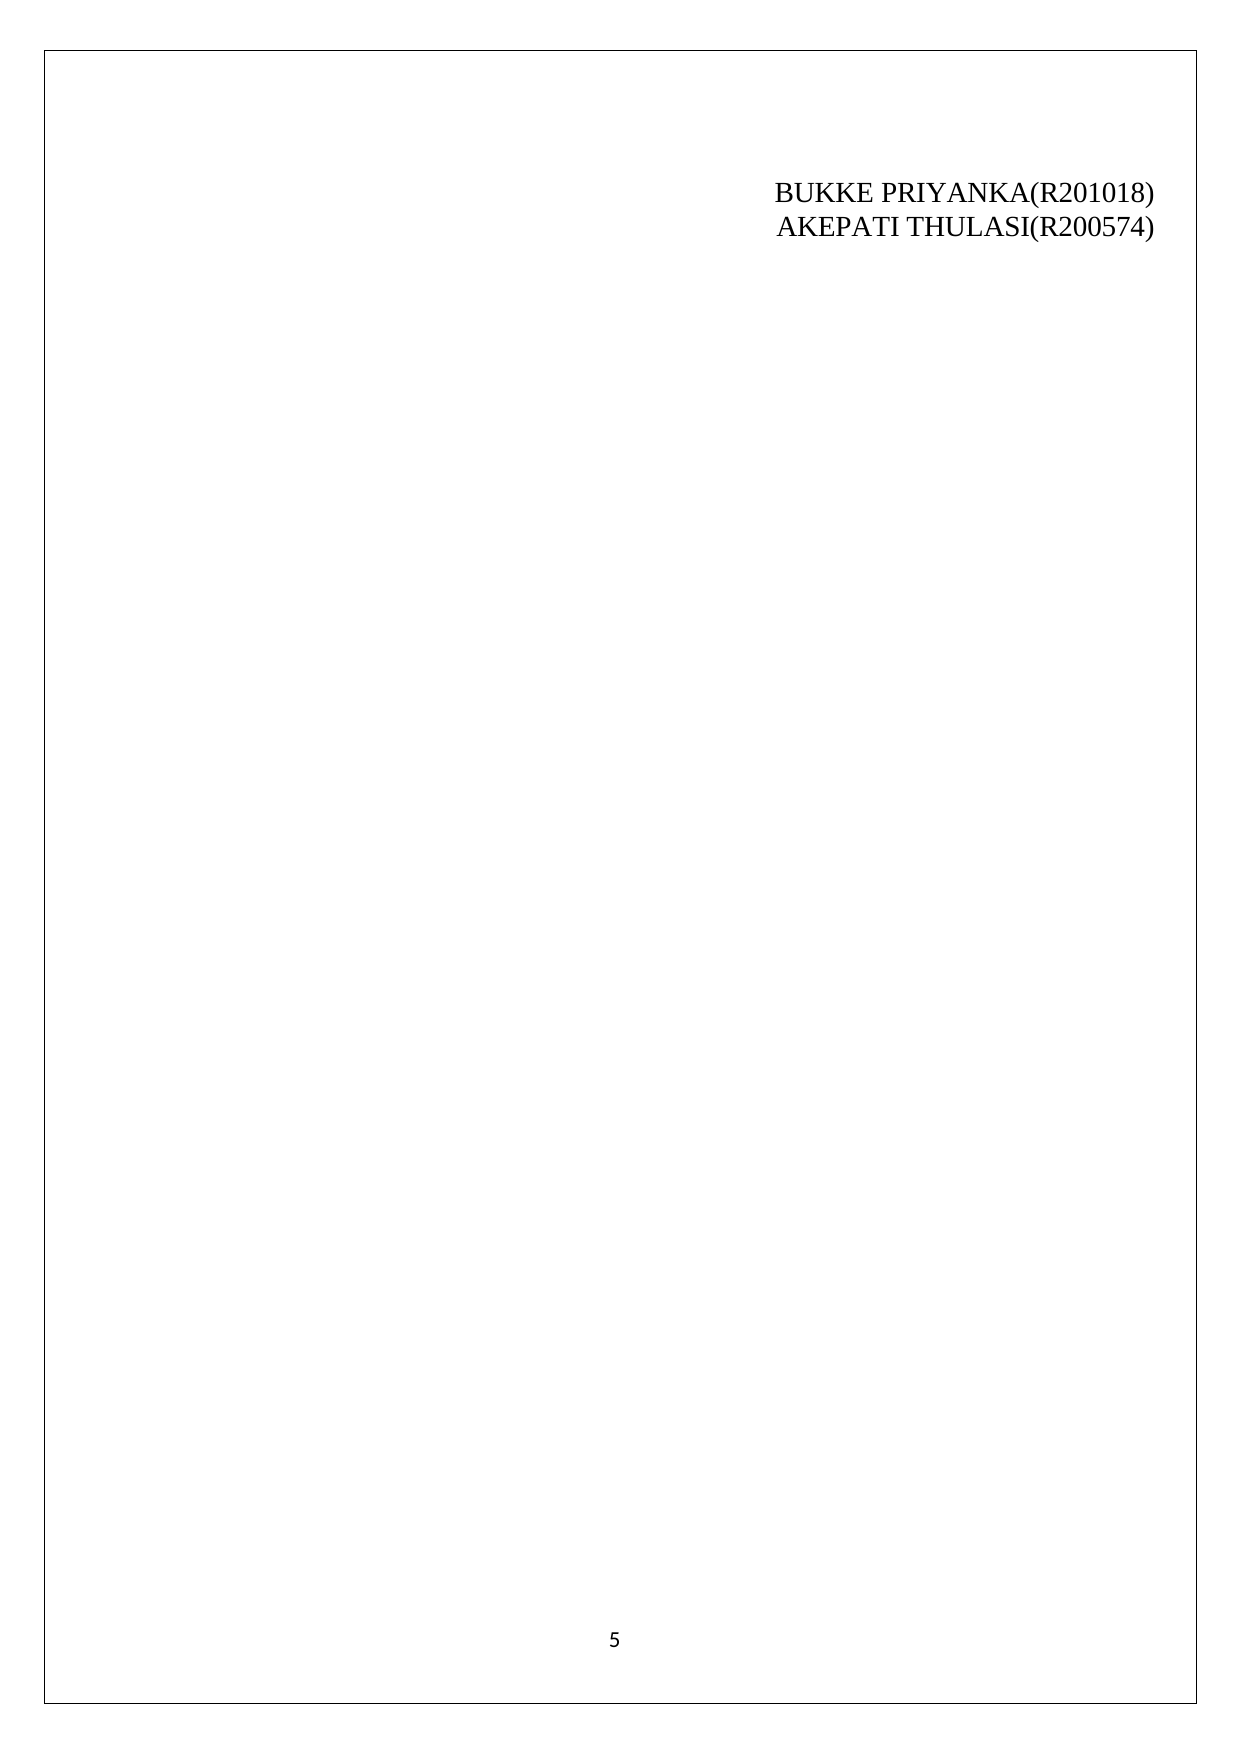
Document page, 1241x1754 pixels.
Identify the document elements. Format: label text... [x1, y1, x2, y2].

text AKEPATI THULASI(R200574) [45, 209, 1196, 242]
text BUKKE PRIYANKA(R201018) [45, 175, 1196, 209]
